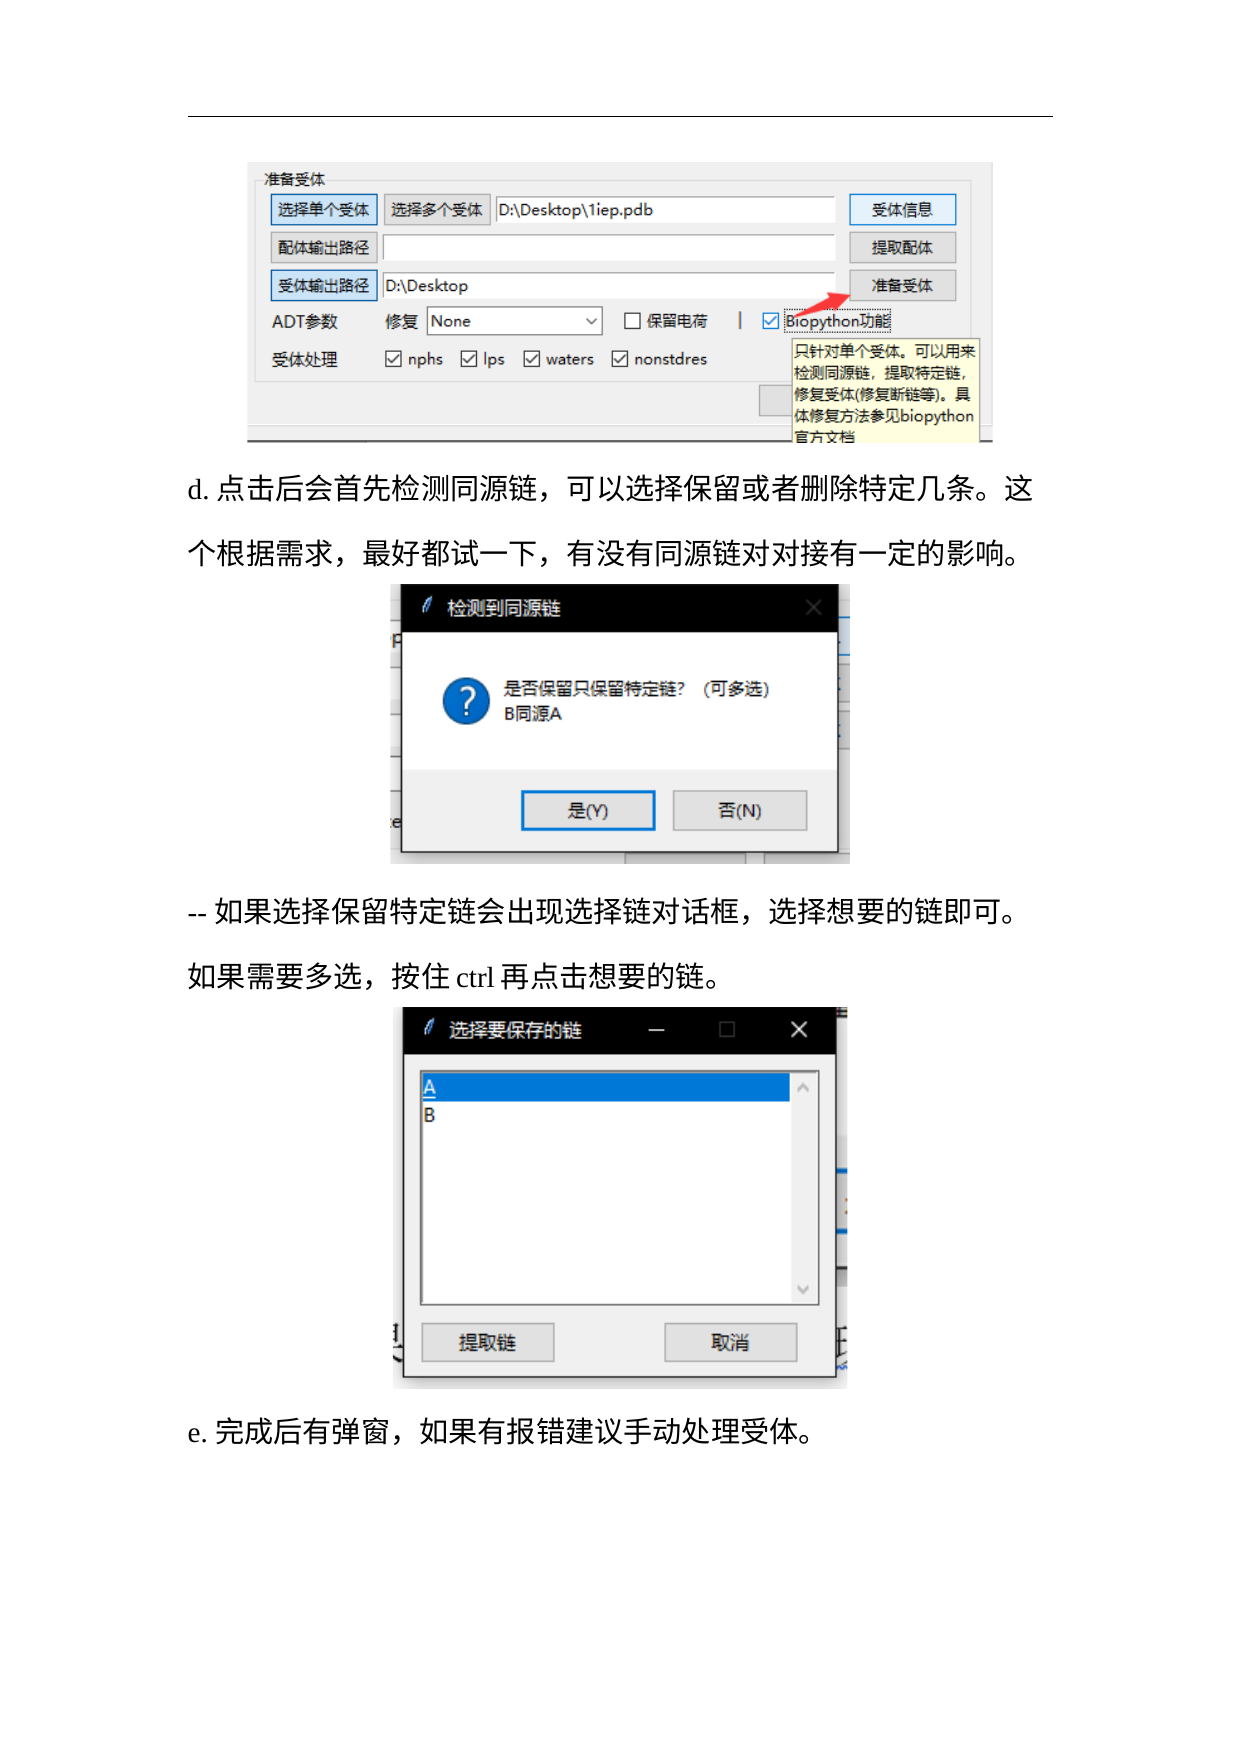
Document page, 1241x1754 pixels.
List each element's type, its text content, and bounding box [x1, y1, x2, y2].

text d. 点击后会首先检测同源链，可以选择保留或者删除特定几条。这个根据需求，最好都试一下，有没有同源链对对接有一定的影响。 [187, 454, 1053, 584]
picture [392, 1007, 848, 1389]
text e. 完成后有弹窗，如果有报错建议手动处理受体。 [187, 1397, 1053, 1462]
picture [247, 162, 993, 443]
text -- 如果选择保留特定链会出现选择链对话框，选择想要的链即可。如果需要多选，按住ctrl再点击想要的链。 [187, 877, 1053, 1007]
picture [390, 584, 850, 864]
